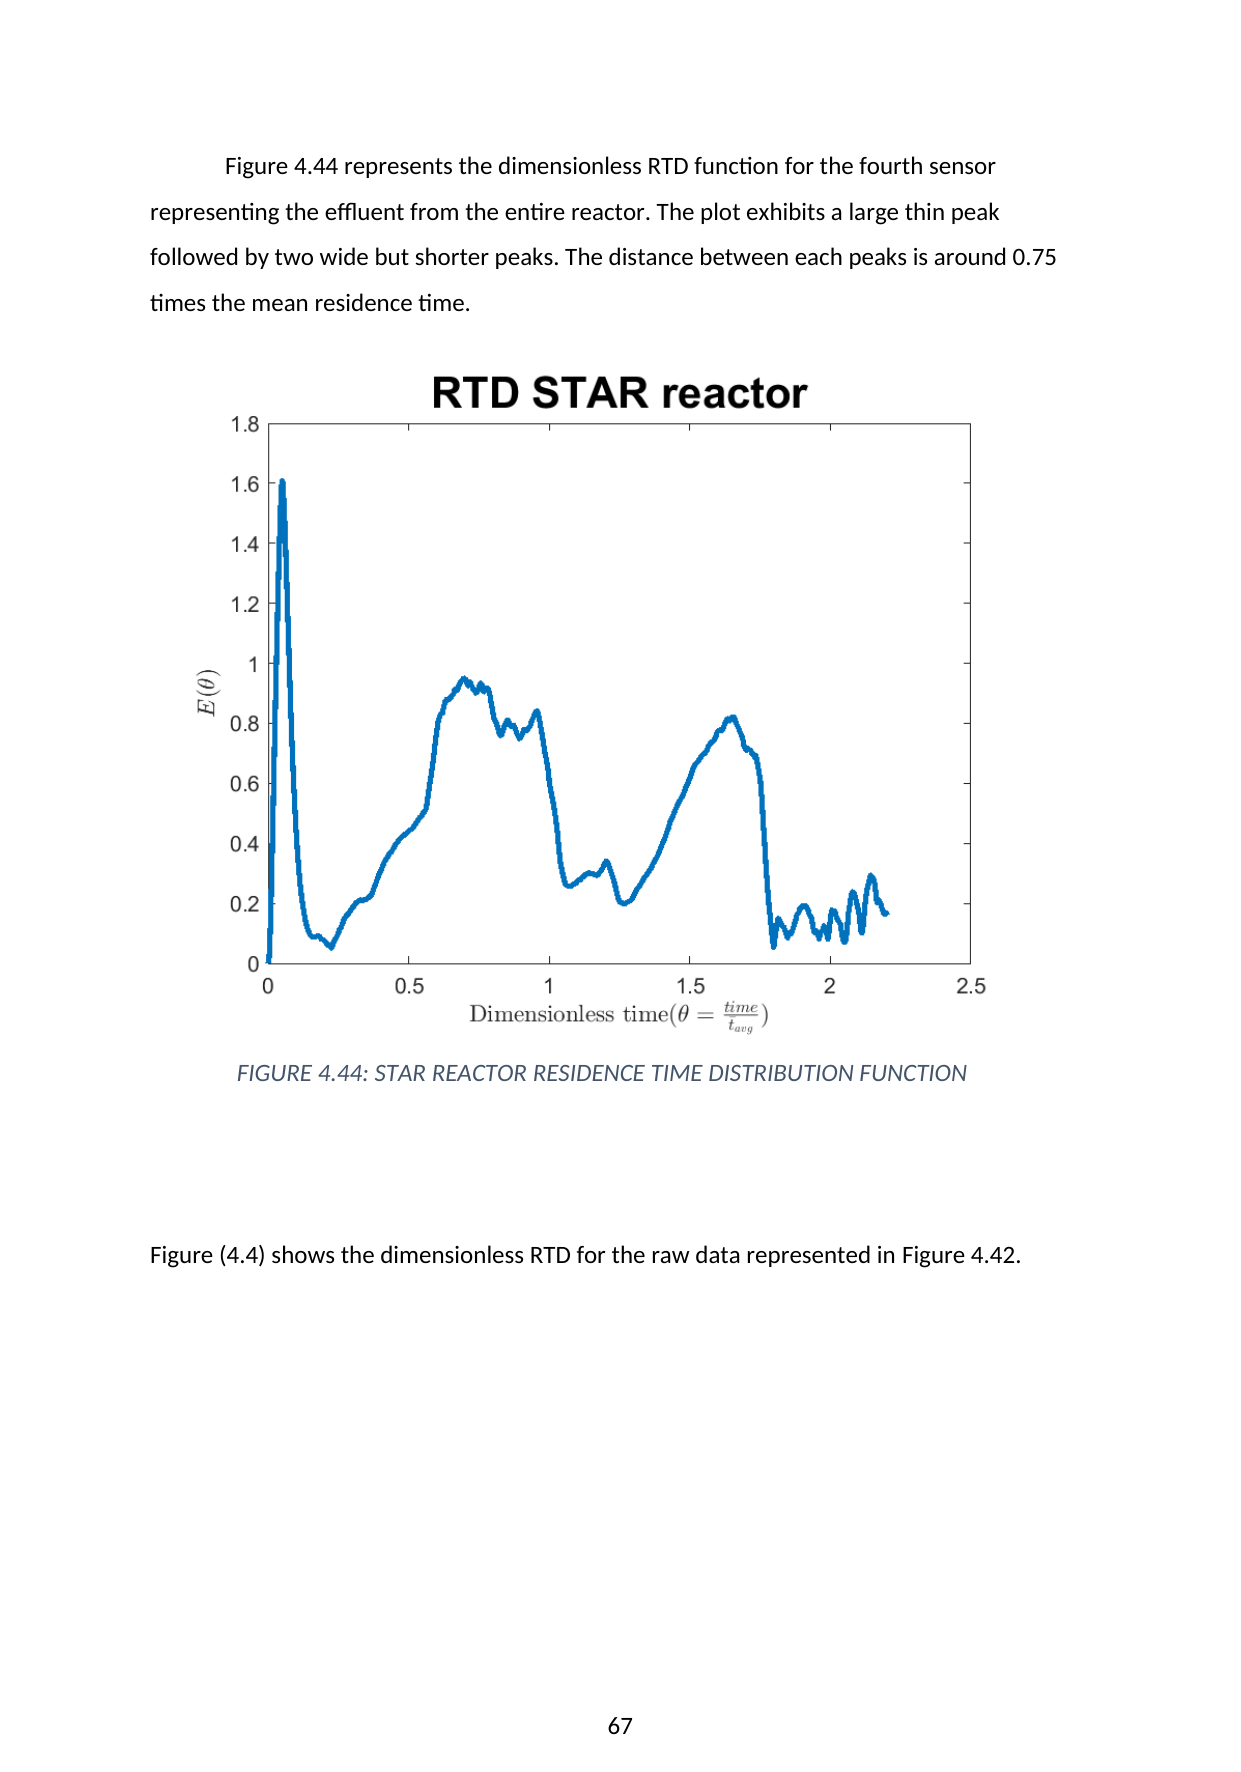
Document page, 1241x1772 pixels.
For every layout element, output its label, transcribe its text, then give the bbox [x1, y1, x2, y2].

picture [150, 358, 1057, 1038]
